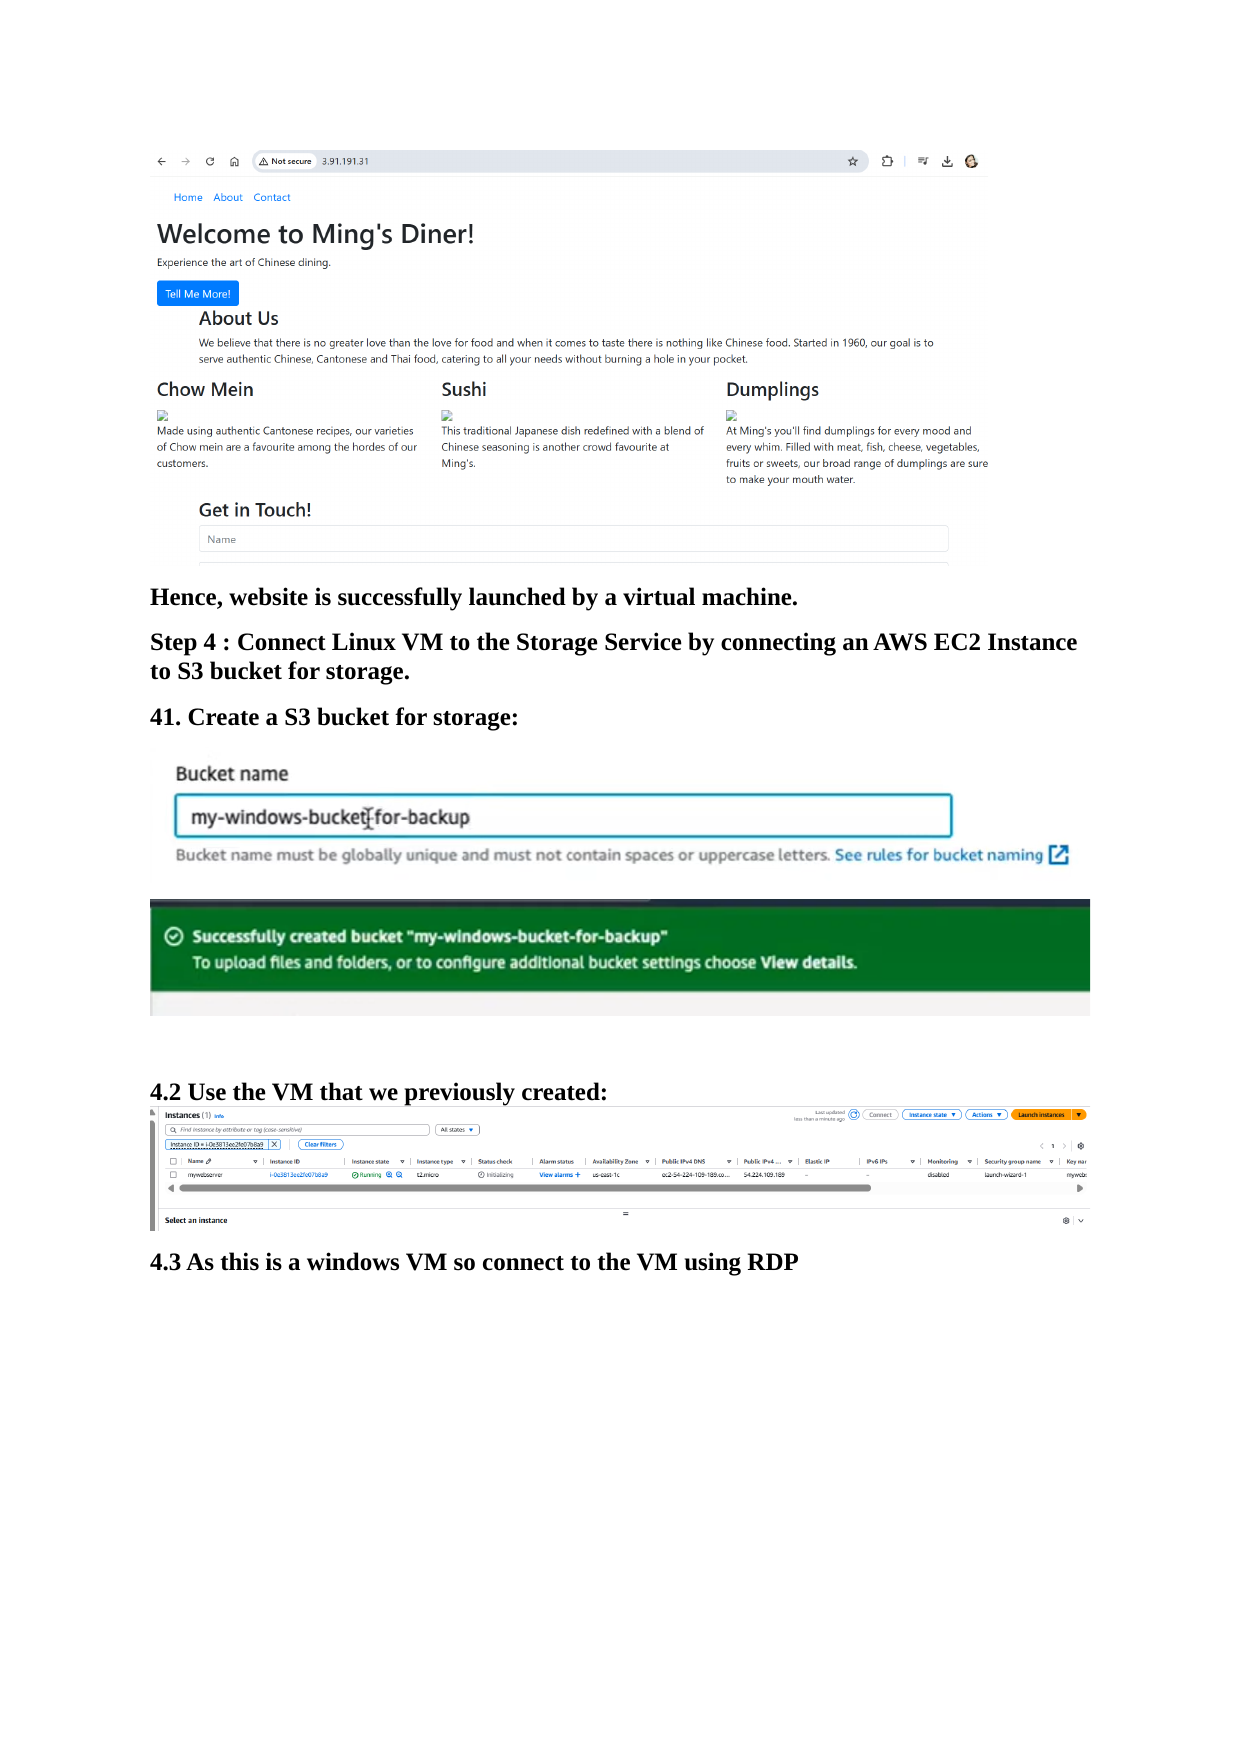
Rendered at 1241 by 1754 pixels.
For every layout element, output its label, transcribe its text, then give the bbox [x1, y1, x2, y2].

text 4.3 As this is a windows VM so connect to the VM using RDP [150, 1247, 1090, 1276]
picture [150, 1106, 1091, 1231]
picture [150, 899, 1091, 1016]
text Hence, website is successfully launched by a virtual machine. [150, 582, 1090, 611]
text 4.2 Use the VM that we previously created: [150, 1077, 1090, 1106]
picture [150, 150, 989, 566]
text 41. Create a S3 bucket for storage: [150, 702, 1090, 730]
picture [150, 747, 1091, 883]
text Step 4 : Connect Linux VM to the Storage Service by connecting an AWS EC2 Instance to S3 bucket for storage. [150, 627, 1090, 685]
